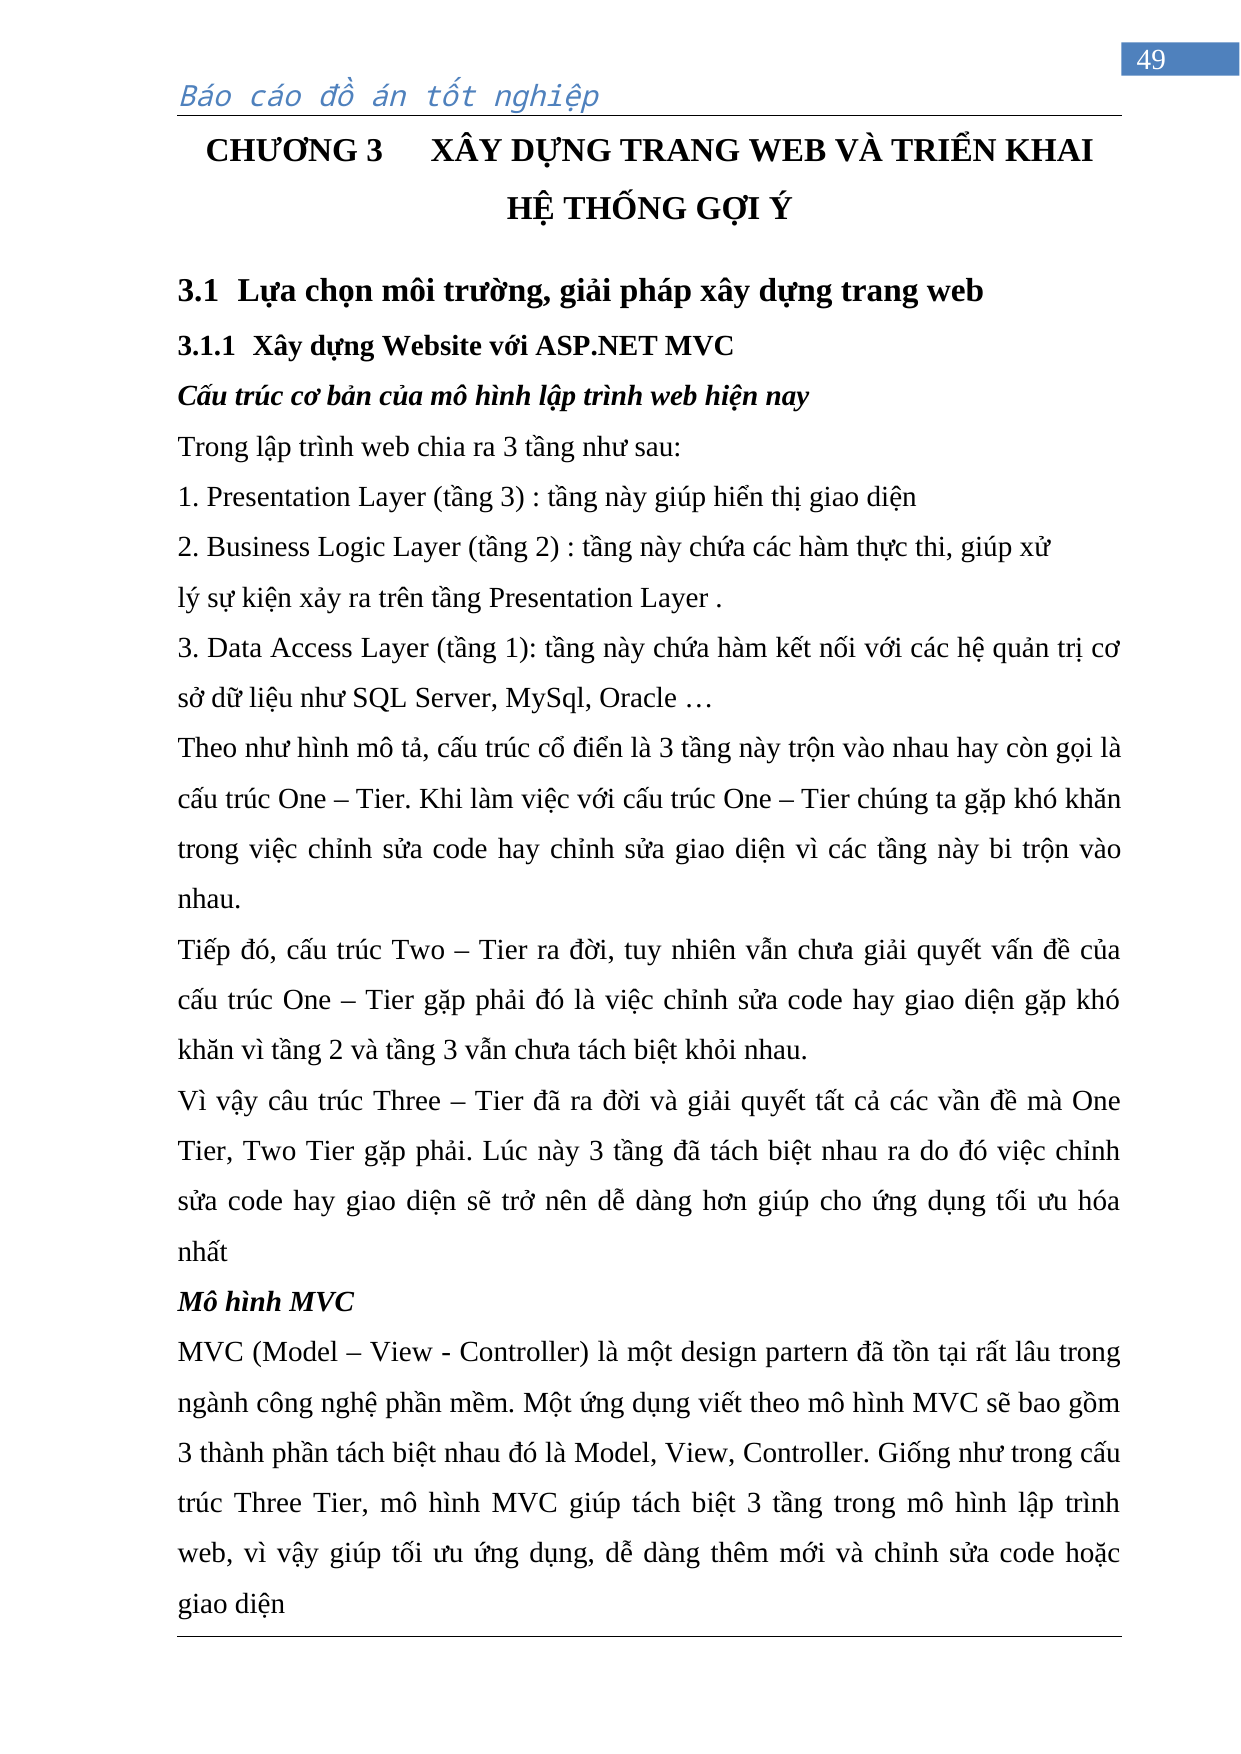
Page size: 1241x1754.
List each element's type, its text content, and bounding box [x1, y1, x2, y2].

text Cấu trúc cơ bản của mô hình lập trình web hiện nay [177, 378, 1122, 412]
text Trong lập trình web chia ra 3 tầng như sau: [177, 429, 1122, 462]
text Tiếp đó, cấu trúc Two – Tier ra đời, tuy nhiên vẫn chưa giải quyết vấn đề của cấu trúc One – Tier gặp phải đó là việc chỉnh sửa code hay giao diện gặp khó khăn vì tầng 2 và tầng 3 vẫn chưa tách biệt khỏi nhau. [177, 932, 1122, 1066]
text 1. Presentation Layer (tầng 3) : tầng này giúp hiển thị giao diện [177, 479, 1122, 513]
subtitle Lựa chọn môi trường, giải pháp xây dựng trang web [177, 271, 1122, 309]
text 2. Business Logic Layer (tầng 2) : tầng này chứa các hàm thực thi, giúp xử [177, 529, 1122, 563]
text Vì vậy câu trúc Three – Tier đã ra đời và giải quyết tất cả các vần đề mà One Tier, Two Tier gặp phải. Lúc này 3 tầng đã tách biệt nhau ra do đó việc chỉnh sửa code hay giao diện sẽ trở nên dễ dàng hơn giúp cho ứng dụng tối ưu hóa nhất [177, 1083, 1122, 1267]
text Theo như hình mô tả, cấu trúc cổ điển là 3 tầng này trộn vào nhau hay còn gọi là cấu trúc One – Tier. Khi làm việc với cấu trúc One – Tier chúng ta gặp khó khăn trong việc chỉnh sửa code hay chỉnh sửa giao diện vì các tầng này bi trộn vào nhau. [177, 731, 1122, 915]
text MVC (Model – View - Controller) là một design partern đã tồn tại rất lâu trong ngành công nghệ phần mềm. Một ứng dụng viết theo mô hình MVC sẽ bao gồm 3 thành phần tách biệt nhau đó là Model, View, Controller. Giống như trong cấu trúc Three Tier, mô hình MVC giúp tách biệt 3 tầng trong mô hình lập trình web, vì vậy giúp tối ưu ứng dụng, dễ dàng thêm mới và chỉnh sửa code hoặc giao diện [177, 1334, 1122, 1619]
subtitle Xây dựng Website với ASP.NET MVC [177, 328, 1122, 362]
text Mô hình MVC [177, 1284, 1122, 1318]
text lý sự kiện xảy ra trên tầng Presentation Layer . [177, 580, 1122, 613]
text 3. Data Access Layer (tầng 1): tầng này chứa hàm kết nối với các hệ quản trị cơ sở dữ liệu như SQL Server, MySql, Oracle … [177, 630, 1122, 714]
subtitle Xây dựng trang web và triển khai hệ thống gợi ý [177, 131, 1122, 226]
